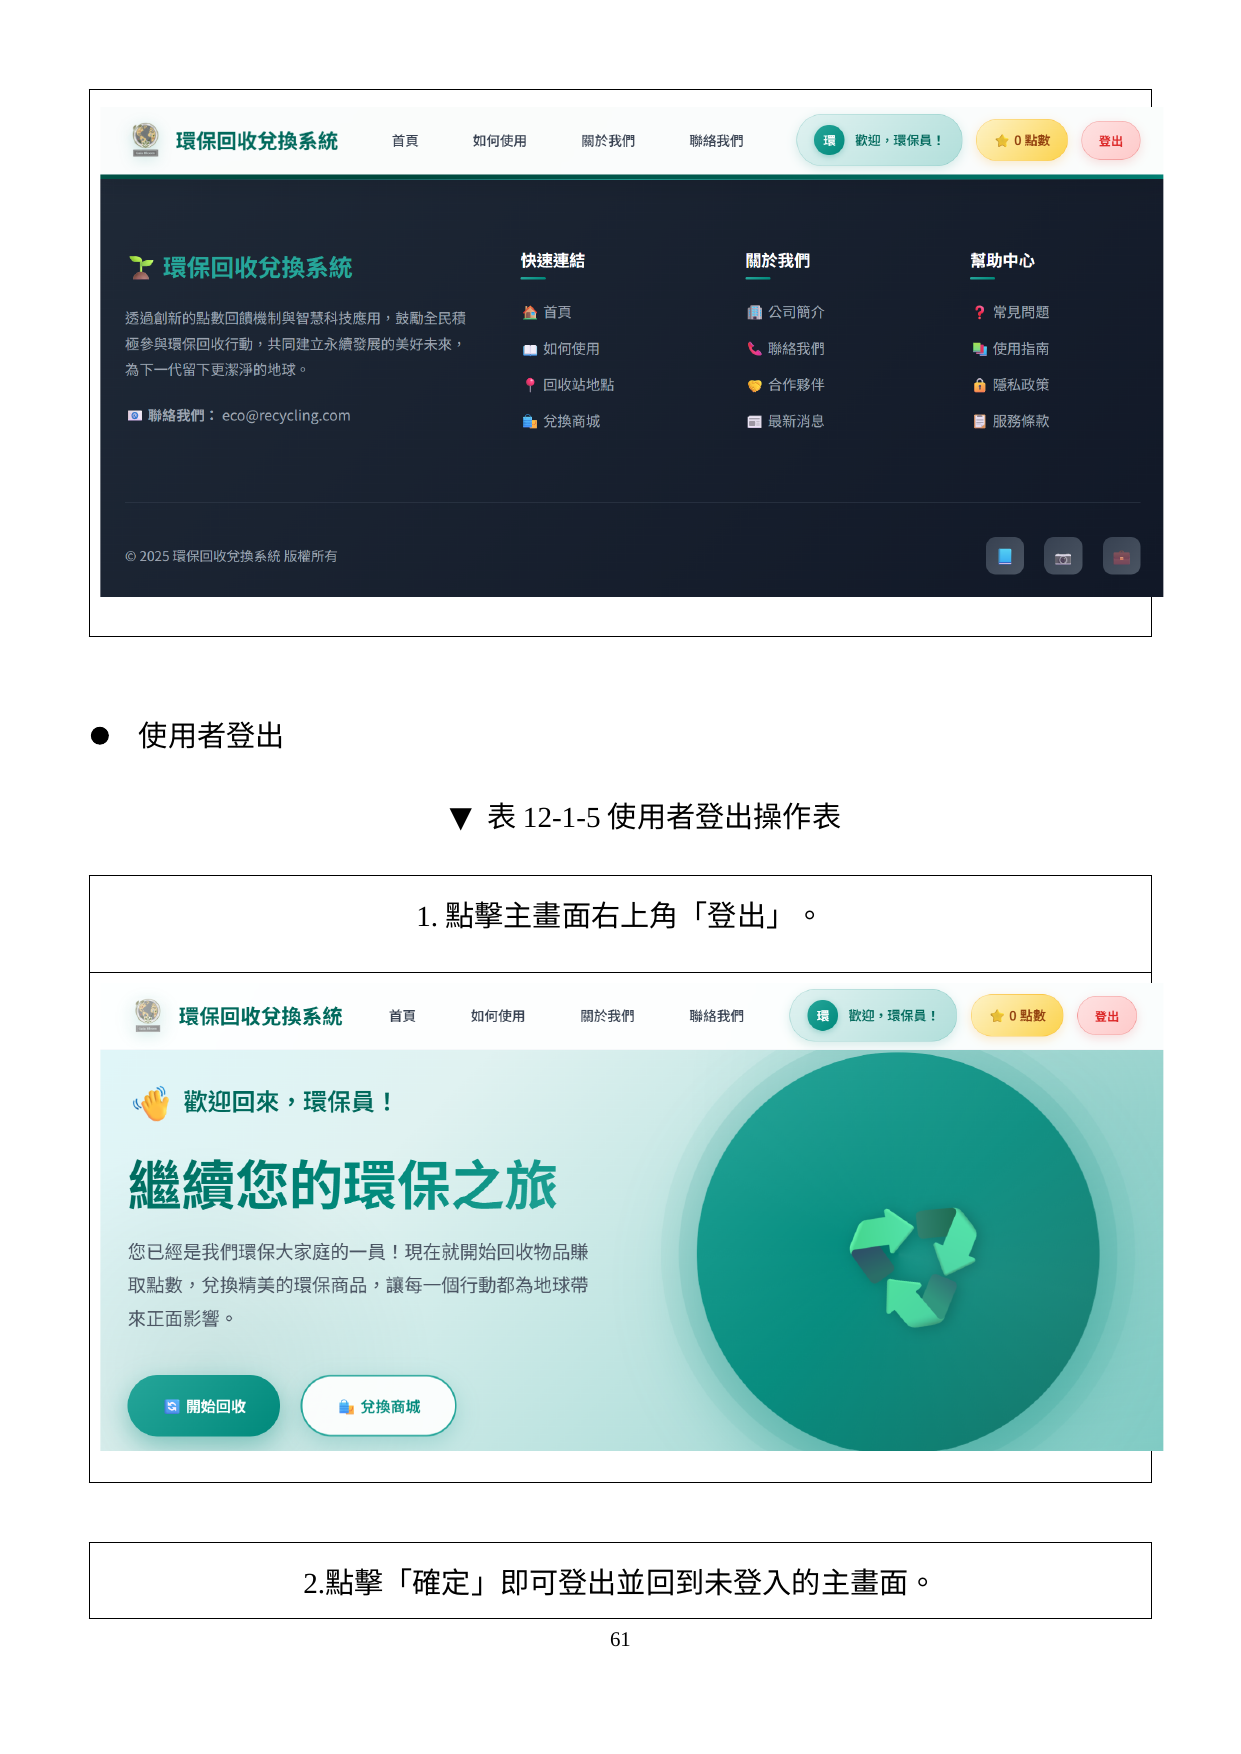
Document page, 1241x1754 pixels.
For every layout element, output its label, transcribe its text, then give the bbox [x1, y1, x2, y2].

table_header 1. 點擊主畫面右上角「登出」。 [90, 876, 1151, 972]
picture [100, 983, 1164, 1451]
table_cell [90, 973, 1151, 1482]
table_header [90, 1543, 1151, 1618]
list 使用者登出 [89, 696, 1152, 771]
list 表 12-1-5 使用者登出操作表 [139, 777, 1152, 852]
picture [100, 107, 1164, 597]
table_cell [90, 90, 1151, 636]
